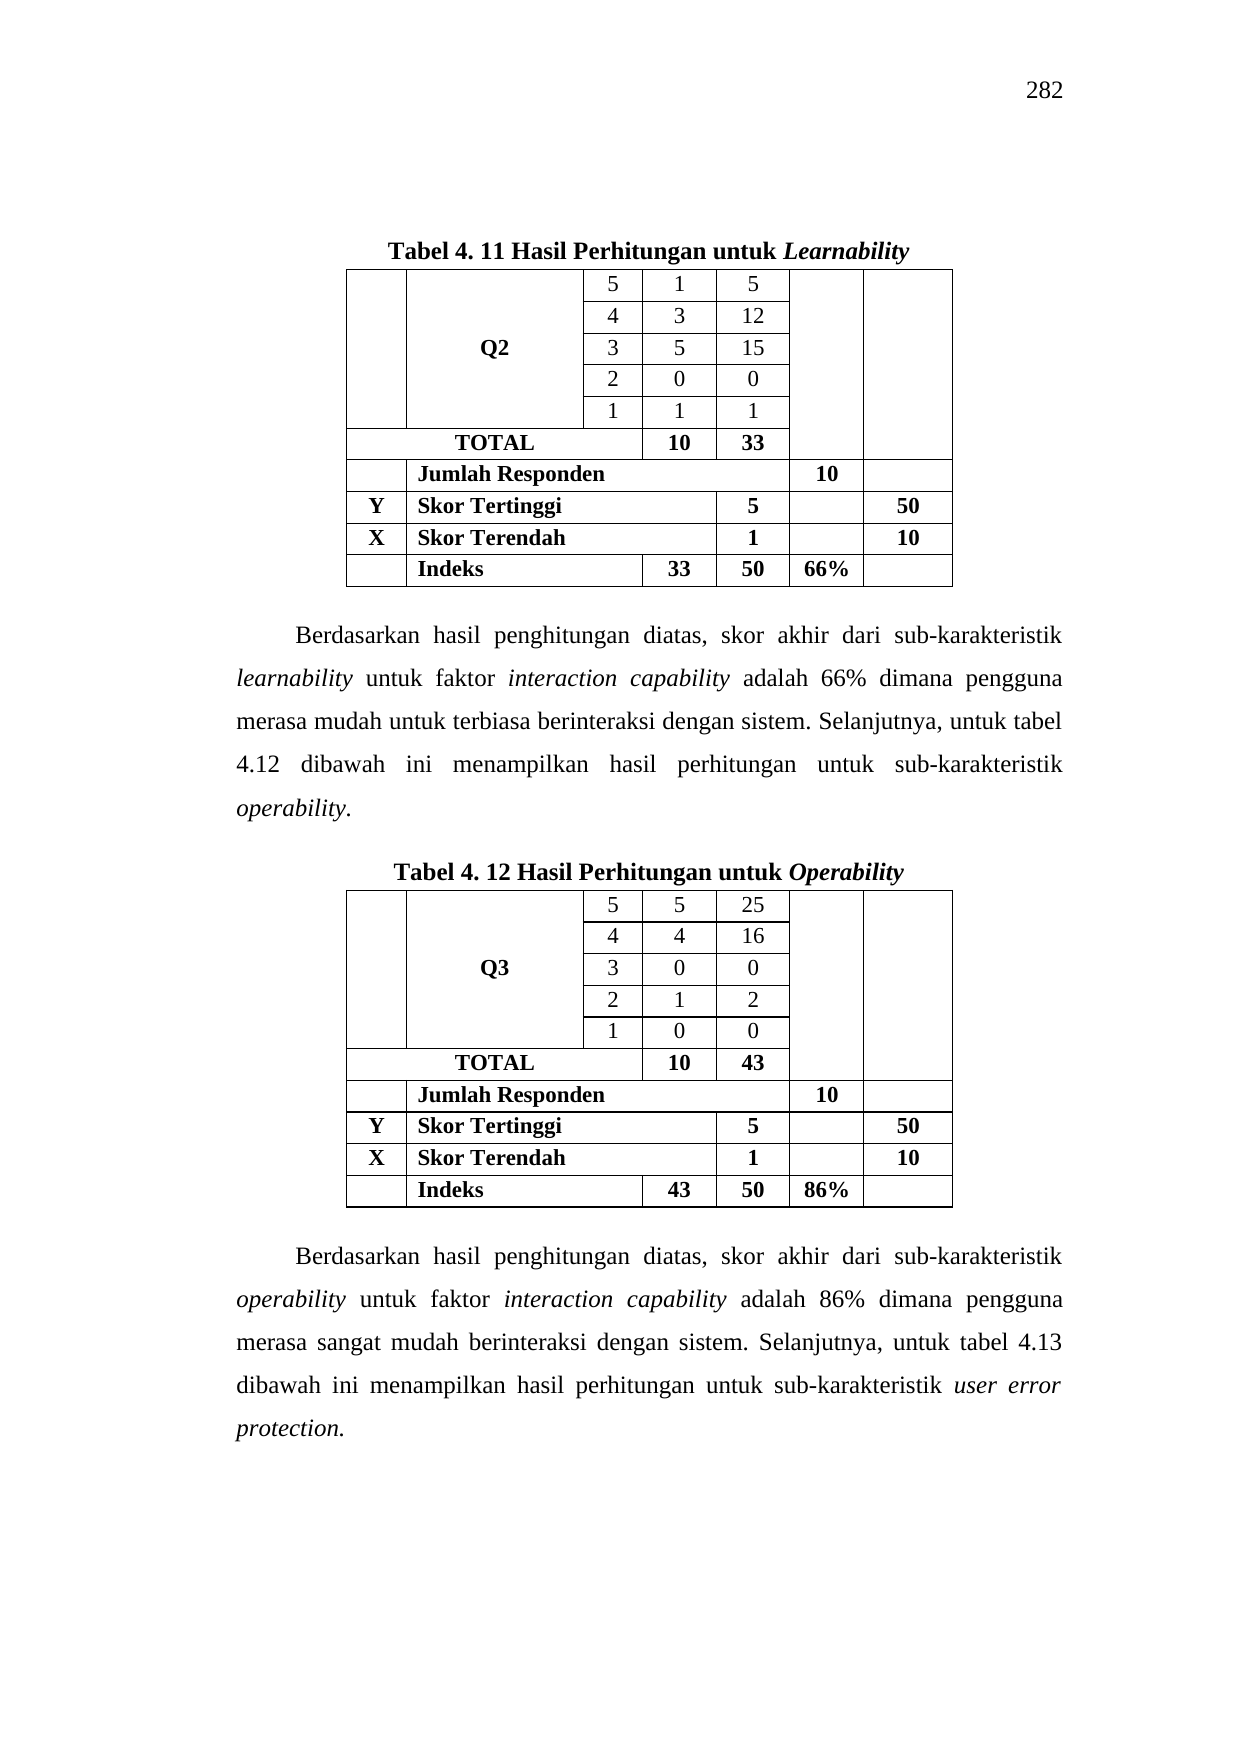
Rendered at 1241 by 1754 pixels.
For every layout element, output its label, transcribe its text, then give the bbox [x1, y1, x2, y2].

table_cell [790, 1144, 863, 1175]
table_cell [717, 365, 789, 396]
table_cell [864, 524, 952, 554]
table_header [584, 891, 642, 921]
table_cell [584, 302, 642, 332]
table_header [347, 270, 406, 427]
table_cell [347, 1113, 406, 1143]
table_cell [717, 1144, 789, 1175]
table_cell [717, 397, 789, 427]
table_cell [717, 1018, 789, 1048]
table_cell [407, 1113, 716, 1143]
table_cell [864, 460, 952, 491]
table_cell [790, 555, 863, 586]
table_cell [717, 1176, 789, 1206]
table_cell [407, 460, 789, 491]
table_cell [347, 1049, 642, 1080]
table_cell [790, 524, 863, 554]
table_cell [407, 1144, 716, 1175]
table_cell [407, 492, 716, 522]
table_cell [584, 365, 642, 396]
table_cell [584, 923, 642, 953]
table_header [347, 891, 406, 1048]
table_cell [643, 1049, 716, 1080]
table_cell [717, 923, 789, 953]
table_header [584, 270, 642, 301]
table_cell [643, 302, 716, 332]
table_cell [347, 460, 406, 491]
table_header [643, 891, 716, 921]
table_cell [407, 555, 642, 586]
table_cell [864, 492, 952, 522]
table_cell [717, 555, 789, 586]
text Tabel 4. 12 Hasil Perhitungan untuk Operability [236, 857, 1063, 885]
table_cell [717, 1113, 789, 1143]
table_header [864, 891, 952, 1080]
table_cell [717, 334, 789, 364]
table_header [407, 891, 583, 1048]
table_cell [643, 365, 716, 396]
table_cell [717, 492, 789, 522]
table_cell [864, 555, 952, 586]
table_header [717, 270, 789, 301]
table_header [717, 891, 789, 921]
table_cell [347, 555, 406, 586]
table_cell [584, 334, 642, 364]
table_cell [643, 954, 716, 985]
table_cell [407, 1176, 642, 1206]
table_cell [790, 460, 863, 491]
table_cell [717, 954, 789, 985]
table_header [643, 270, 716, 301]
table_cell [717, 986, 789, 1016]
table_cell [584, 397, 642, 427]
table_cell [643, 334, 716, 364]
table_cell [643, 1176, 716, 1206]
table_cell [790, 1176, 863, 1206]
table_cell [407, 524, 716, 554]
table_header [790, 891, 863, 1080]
text Berdasarkan hasil penghitungan diatas, skor akhir dari sub-karakteristik learnability untuk faktor interaction capability adalah 66% dimana pengguna merasa mudah untuk terbiasa berinteraksi dengan sistem. Selanjutnya, untuk tabel 4.12 dibawah ini menampilkan hasil perhitungan untuk sub-karakteristik operability. [236, 620, 1063, 821]
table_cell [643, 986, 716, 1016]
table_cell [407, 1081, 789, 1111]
text Berdasarkan hasil penghitungan diatas, skor akhir dari sub-karakteristik operability untuk faktor interaction capability adalah 86% dimana pengguna merasa sangat mudah berinteraksi dengan sistem. Selanjutnya, untuk tabel 4.13 dibawah ini menampilkan hasil perhitungan untuk sub-karakteristik user error protection. [236, 1241, 1063, 1442]
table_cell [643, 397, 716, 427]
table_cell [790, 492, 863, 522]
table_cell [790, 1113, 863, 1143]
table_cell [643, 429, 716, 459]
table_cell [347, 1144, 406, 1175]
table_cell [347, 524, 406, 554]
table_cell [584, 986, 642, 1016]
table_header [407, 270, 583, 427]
text Tabel 4. 11 Hasil Perhitungan untuk Learnability [236, 236, 1063, 265]
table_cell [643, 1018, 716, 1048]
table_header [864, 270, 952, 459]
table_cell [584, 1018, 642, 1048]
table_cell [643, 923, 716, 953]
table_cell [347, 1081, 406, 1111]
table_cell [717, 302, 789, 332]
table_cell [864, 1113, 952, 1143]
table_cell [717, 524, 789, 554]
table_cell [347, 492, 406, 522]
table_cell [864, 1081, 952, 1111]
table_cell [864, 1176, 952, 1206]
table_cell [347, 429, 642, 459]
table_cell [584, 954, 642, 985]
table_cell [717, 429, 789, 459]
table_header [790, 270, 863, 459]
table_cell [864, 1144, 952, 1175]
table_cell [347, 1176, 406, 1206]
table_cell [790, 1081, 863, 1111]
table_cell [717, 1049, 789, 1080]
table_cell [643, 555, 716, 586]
